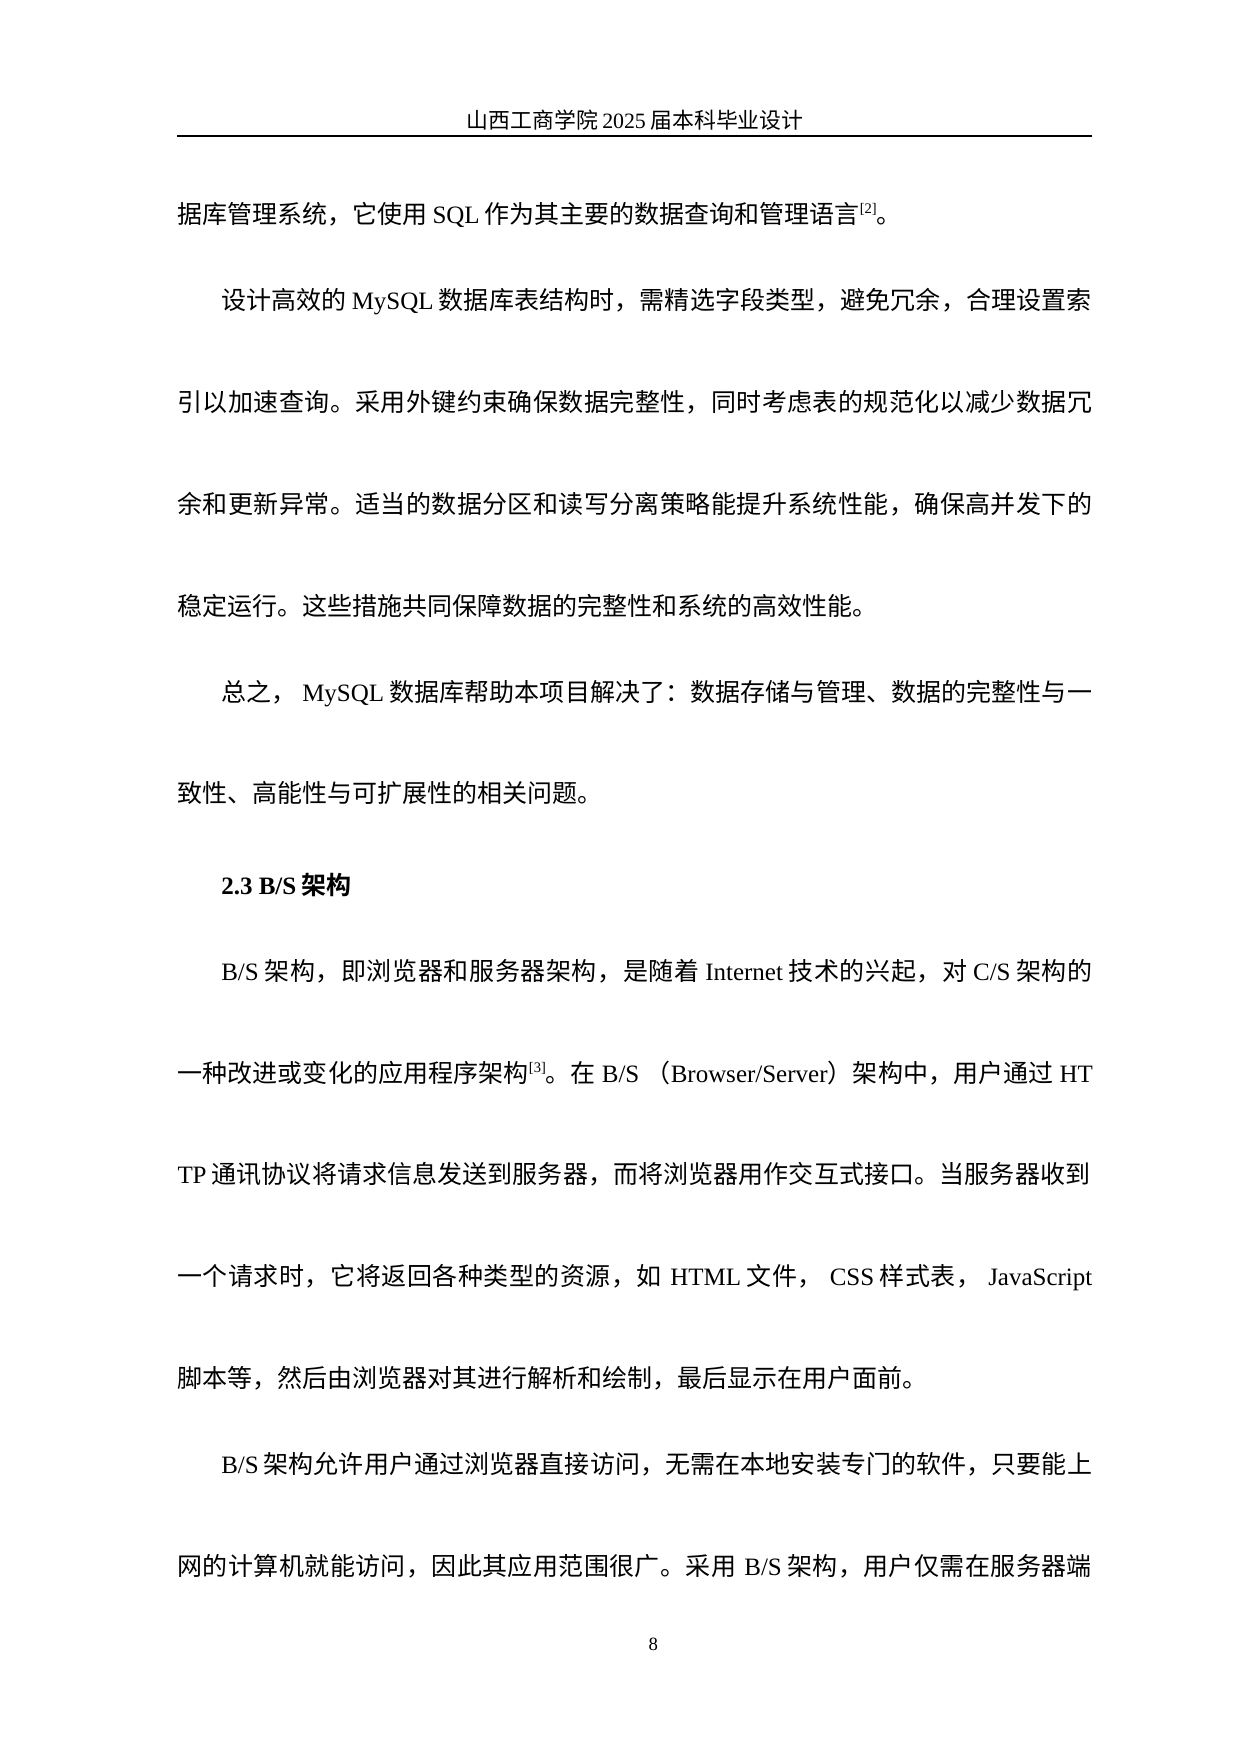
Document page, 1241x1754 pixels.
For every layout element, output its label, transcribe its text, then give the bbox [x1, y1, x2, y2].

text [177, 178, 1092, 246]
text 总之， MySQL数据库帮助本项目解决了：数据存储与管理、数据的完整性与一致性、高能性与可扩展性的相关问题。 [177, 656, 1092, 826]
subtitle 2.3 B/S架构 [177, 849, 1092, 917]
text 设计高效的MySQL数据库表结构时，需精选字段类型，避免冗余，合理设置索引以加速查询。采用外键约束确保数据完整性，同时考虑表的规范化以减少数据冗余和更新异常。适当的数据分区和读写分离策略能提升系统性能，确保高并发下的稳定运行。这些措施共同保障数据的完整性和系统的高效性能。 [177, 264, 1092, 638]
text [177, 1429, 1092, 1599]
text B/S架构，即浏览器和服务器架构，是随着Internet技术的兴起，对C/S架构的一种改进或变化的应用程序架构[3]。在 B/S （Browser/Server）架构中，用户通过 HTTP通讯协议将请求信息发送到服务器，而将浏览器用作交互式接口。当服务器收到一个请求时，它将返回各种类型的资源，如 HTML文件， CSS样式表， JavaScript脚本等，然后由浏览器对其进行解析和绘制，最后显示在用户面前。 [177, 935, 1092, 1411]
